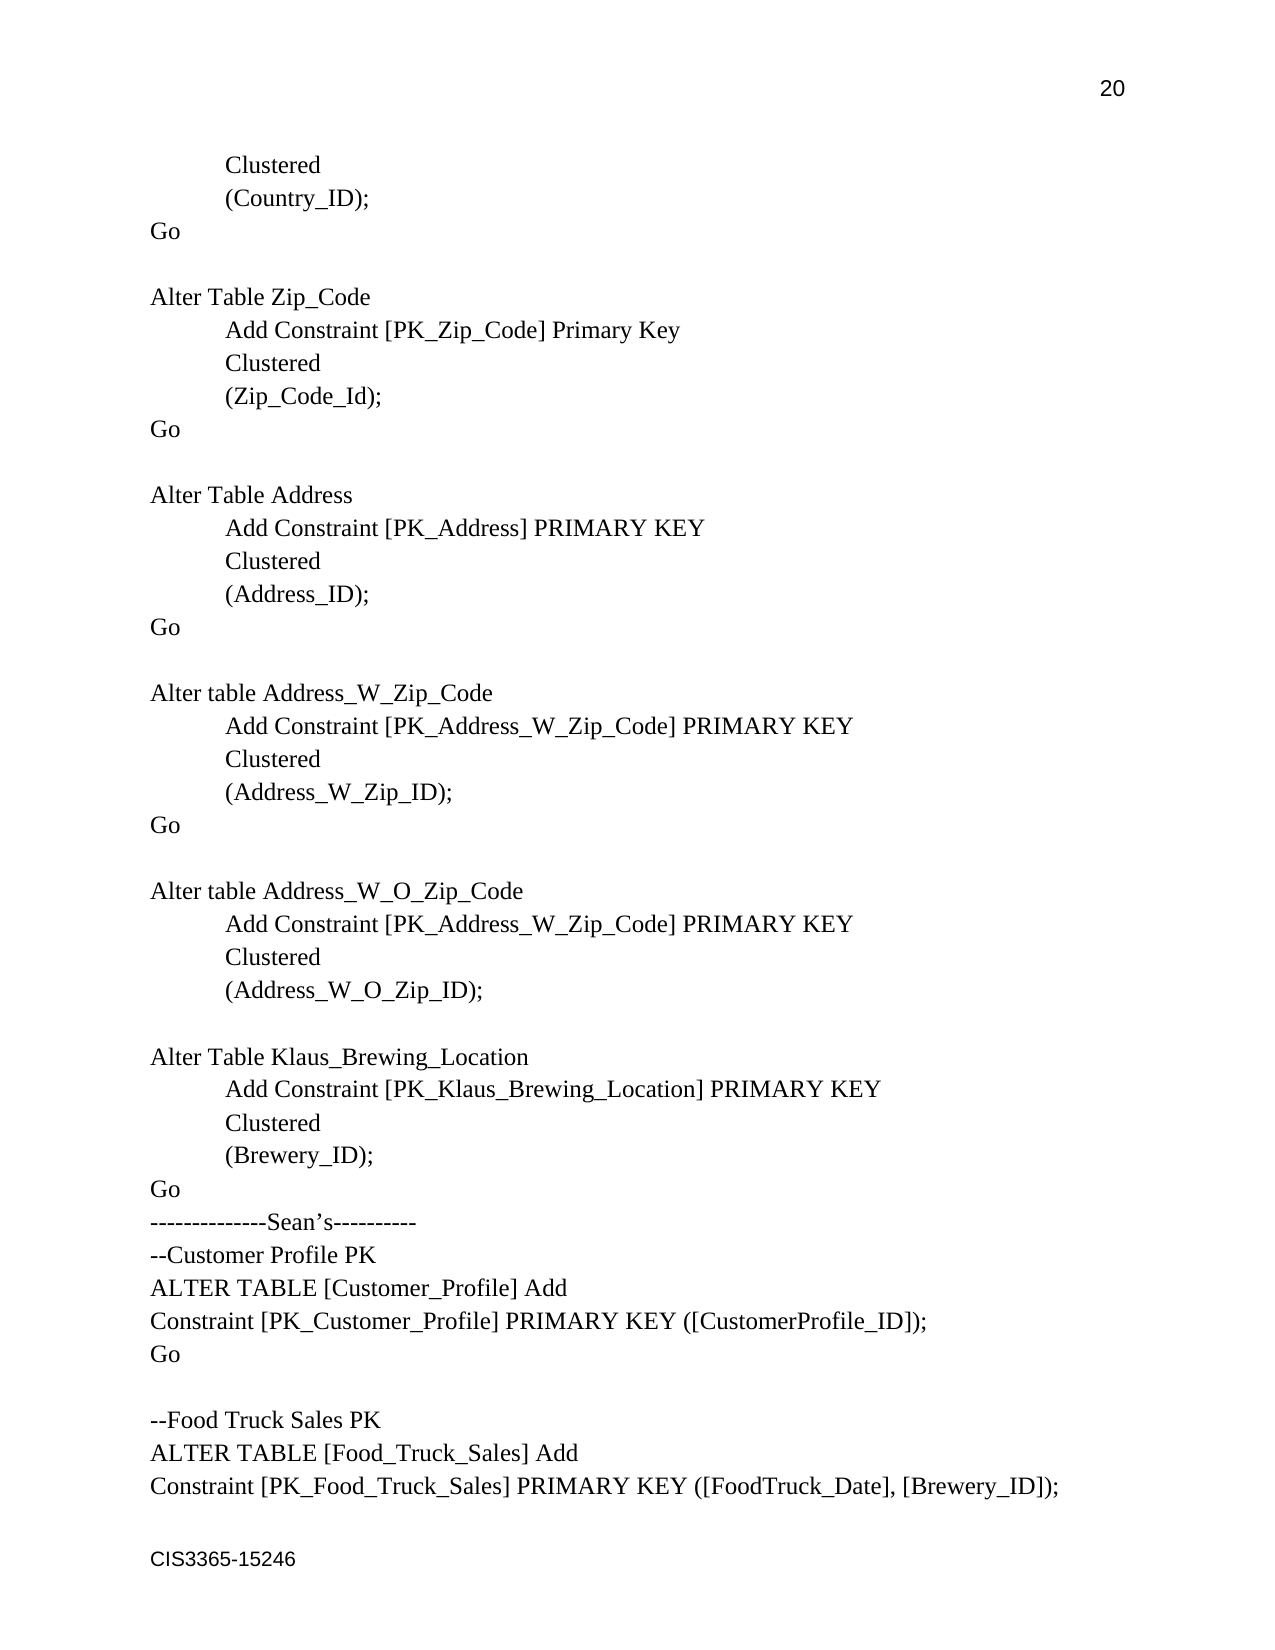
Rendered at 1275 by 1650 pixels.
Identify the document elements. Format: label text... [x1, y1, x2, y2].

text Constraint [PK_Food_Truck_Sales] PRIMARY KEY ([FoodTruck_Date], [Brewery_ID]); [150, 1471, 1125, 1499]
text Clustered [150, 348, 1125, 377]
text ALTER TABLE [Food_Truck_Sales] Add [150, 1438, 1125, 1467]
text Add Constraint [PK_Address_W_Zip_Code] PRIMARY KEY [150, 711, 1125, 740]
text Add Constraint [PK_Klaus_Brewing_Location] PRIMARY KEY [150, 1074, 1125, 1103]
text Constraint [PK_Customer_Profile] PRIMARY KEY ([CustomerProfile_ID]); [150, 1306, 1125, 1334]
text Clustered [150, 1108, 1125, 1136]
text Clustered [150, 942, 1125, 971]
text Go [150, 1339, 1125, 1367]
text Go [150, 810, 1125, 839]
text --Food Truck Sales PK [150, 1405, 1125, 1433]
text (Address_W_O_Zip_ID); [150, 976, 1125, 1004]
text (Brewery_ID); [150, 1141, 1125, 1169]
text Alter table Address_W_O_Zip_Code [150, 876, 1125, 905]
text --------------Sean’s---------- [150, 1207, 1125, 1235]
text (Address_ID); [150, 579, 1125, 608]
text (Zip_Code_Id); [150, 381, 1125, 410]
text Add Constraint [PK_Address_W_Zip_Code] PRIMARY KEY [150, 909, 1125, 938]
text ALTER TABLE [Customer_Profile] Add [150, 1273, 1125, 1301]
text Alter Table Zip_Code [150, 282, 1125, 311]
text Alter table Address_W_Zip_Code [150, 678, 1125, 707]
text Alter Table Address [150, 480, 1125, 509]
text Add Constraint [PK_Zip_Code] Primary Key [150, 315, 1125, 344]
text Add Constraint [PK_Address] PRIMARY KEY [150, 513, 1125, 542]
text Clustered [150, 744, 1125, 773]
text Go [150, 612, 1125, 641]
text --Customer Profile PK [150, 1240, 1125, 1268]
text Alter Table Klaus_Brewing_Location [150, 1042, 1125, 1070]
text Clustered [150, 150, 1125, 179]
text (Country_ID); [150, 183, 1125, 212]
text Go [150, 1174, 1125, 1202]
text Clustered [150, 546, 1125, 575]
text Go [150, 216, 1125, 245]
text Go [150, 414, 1125, 443]
text (Address_W_Zip_ID); [150, 777, 1125, 806]
